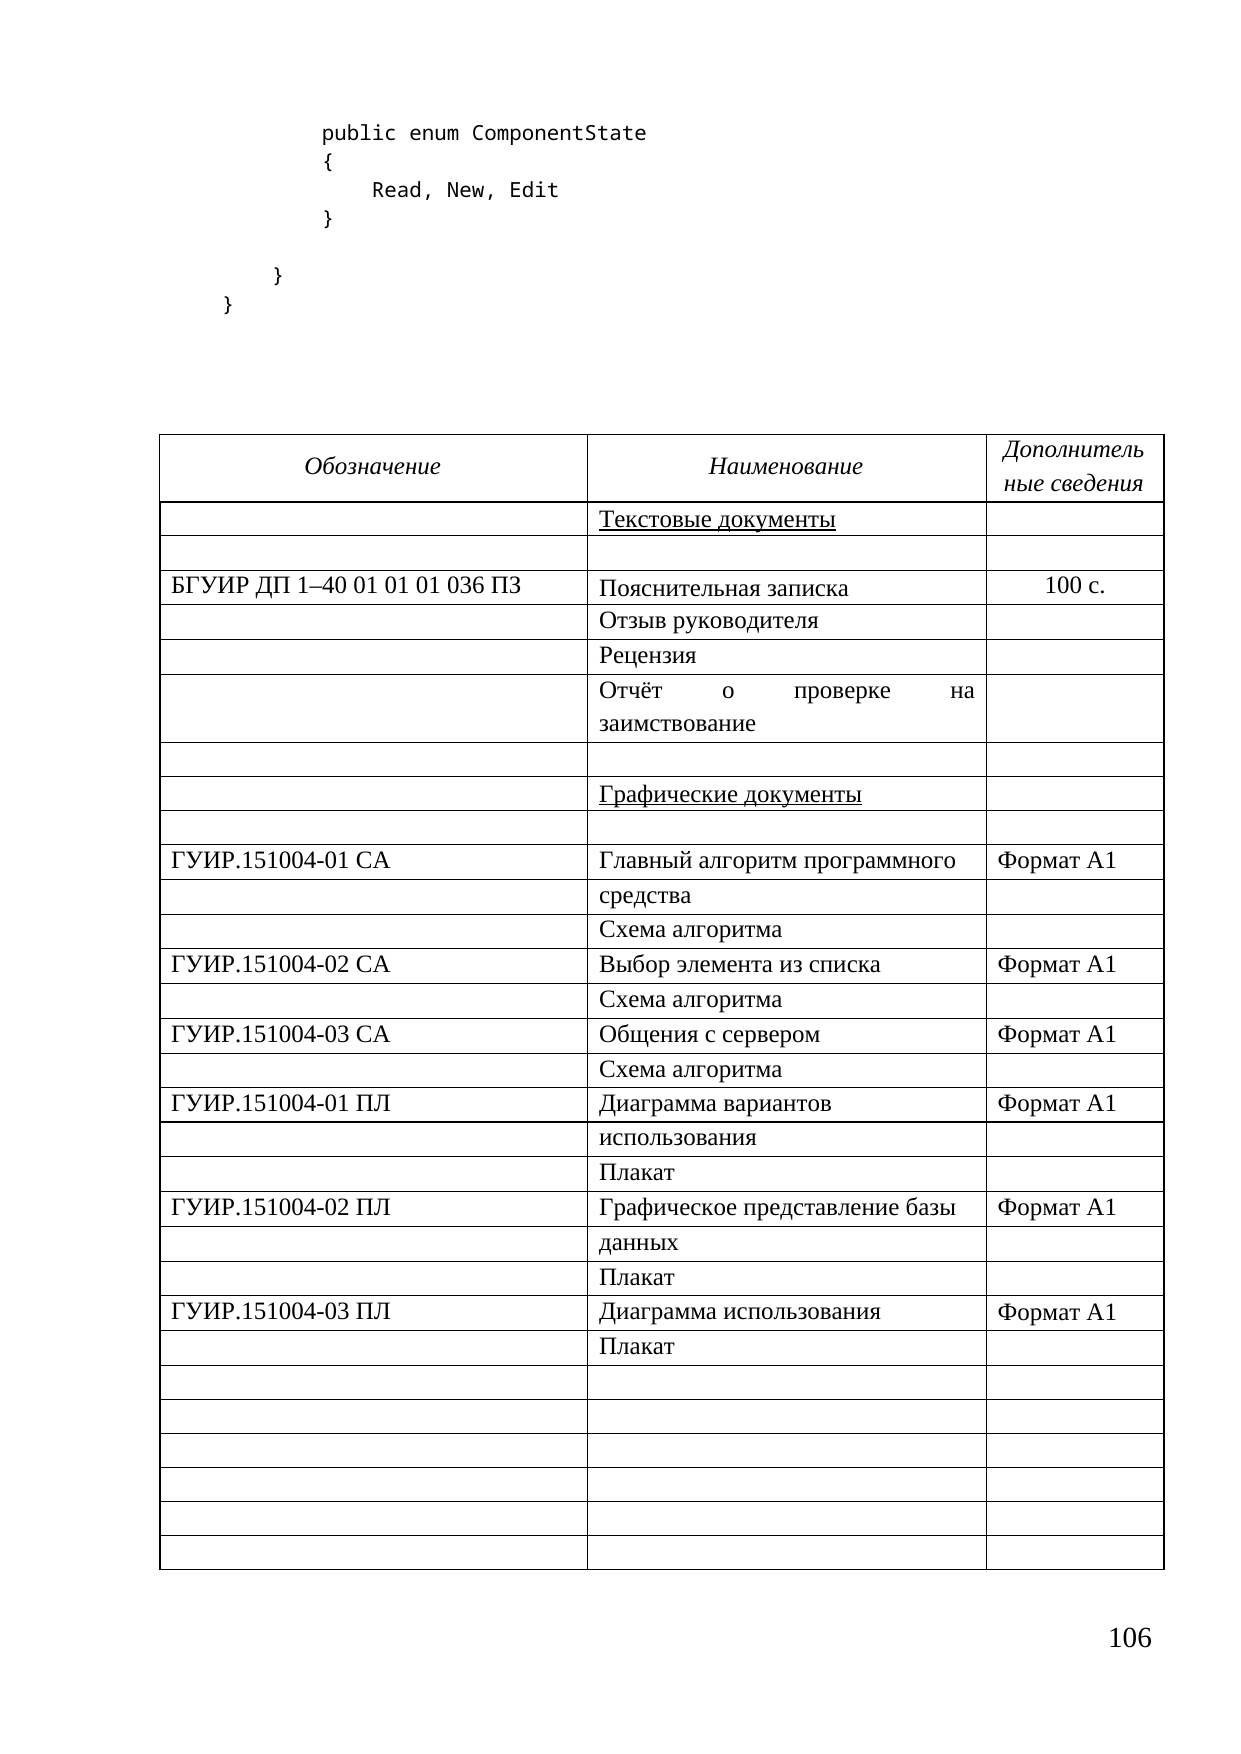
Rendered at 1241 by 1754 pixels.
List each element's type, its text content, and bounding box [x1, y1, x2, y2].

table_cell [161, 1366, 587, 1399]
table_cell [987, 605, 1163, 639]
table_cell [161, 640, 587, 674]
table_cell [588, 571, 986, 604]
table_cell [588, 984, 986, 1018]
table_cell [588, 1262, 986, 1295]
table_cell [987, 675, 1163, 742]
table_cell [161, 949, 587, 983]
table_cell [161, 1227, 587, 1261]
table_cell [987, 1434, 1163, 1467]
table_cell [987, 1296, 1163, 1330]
text } [148, 260, 1152, 289]
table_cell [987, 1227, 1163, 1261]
text { [148, 147, 1152, 175]
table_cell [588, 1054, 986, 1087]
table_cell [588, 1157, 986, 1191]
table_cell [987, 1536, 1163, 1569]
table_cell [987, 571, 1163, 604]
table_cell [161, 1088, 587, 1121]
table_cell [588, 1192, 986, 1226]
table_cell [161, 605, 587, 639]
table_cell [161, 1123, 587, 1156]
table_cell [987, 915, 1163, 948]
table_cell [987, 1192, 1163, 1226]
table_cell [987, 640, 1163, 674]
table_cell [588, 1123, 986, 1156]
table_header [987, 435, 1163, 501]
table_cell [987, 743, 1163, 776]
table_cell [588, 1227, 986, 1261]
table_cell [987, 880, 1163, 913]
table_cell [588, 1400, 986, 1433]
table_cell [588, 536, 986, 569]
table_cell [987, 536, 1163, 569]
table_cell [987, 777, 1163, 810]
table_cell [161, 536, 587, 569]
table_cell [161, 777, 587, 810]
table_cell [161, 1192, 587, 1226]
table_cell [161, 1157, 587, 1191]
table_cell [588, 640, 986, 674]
text public enum ComponentState [148, 118, 1152, 147]
text } [148, 289, 1152, 317]
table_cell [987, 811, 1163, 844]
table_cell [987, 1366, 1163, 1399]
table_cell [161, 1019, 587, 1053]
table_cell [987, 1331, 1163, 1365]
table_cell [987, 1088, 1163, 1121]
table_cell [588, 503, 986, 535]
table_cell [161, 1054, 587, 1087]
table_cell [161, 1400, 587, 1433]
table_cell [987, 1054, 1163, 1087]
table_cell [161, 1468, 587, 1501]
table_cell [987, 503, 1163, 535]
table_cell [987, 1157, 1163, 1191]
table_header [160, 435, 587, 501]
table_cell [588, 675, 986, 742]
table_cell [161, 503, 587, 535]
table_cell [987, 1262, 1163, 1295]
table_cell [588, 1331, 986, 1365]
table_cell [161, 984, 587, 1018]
text } [148, 203, 1152, 232]
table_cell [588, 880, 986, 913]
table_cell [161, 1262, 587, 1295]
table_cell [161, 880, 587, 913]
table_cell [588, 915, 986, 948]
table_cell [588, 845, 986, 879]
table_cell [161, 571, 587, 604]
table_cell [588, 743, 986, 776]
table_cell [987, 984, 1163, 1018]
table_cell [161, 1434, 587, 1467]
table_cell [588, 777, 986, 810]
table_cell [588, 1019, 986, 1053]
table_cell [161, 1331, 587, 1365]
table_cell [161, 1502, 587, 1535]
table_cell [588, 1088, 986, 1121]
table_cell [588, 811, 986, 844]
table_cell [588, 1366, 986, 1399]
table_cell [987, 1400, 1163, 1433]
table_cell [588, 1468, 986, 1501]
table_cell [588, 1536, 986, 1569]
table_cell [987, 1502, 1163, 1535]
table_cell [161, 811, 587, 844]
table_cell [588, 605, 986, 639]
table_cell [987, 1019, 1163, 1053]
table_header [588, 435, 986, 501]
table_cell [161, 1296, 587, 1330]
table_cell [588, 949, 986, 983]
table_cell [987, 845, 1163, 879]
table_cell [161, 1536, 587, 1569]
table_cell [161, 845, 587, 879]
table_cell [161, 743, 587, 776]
text Read, New, Edit [148, 175, 1152, 203]
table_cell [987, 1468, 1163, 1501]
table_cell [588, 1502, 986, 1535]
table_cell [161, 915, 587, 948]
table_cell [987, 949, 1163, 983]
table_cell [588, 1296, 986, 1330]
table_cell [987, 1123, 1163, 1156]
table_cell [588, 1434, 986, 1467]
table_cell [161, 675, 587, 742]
